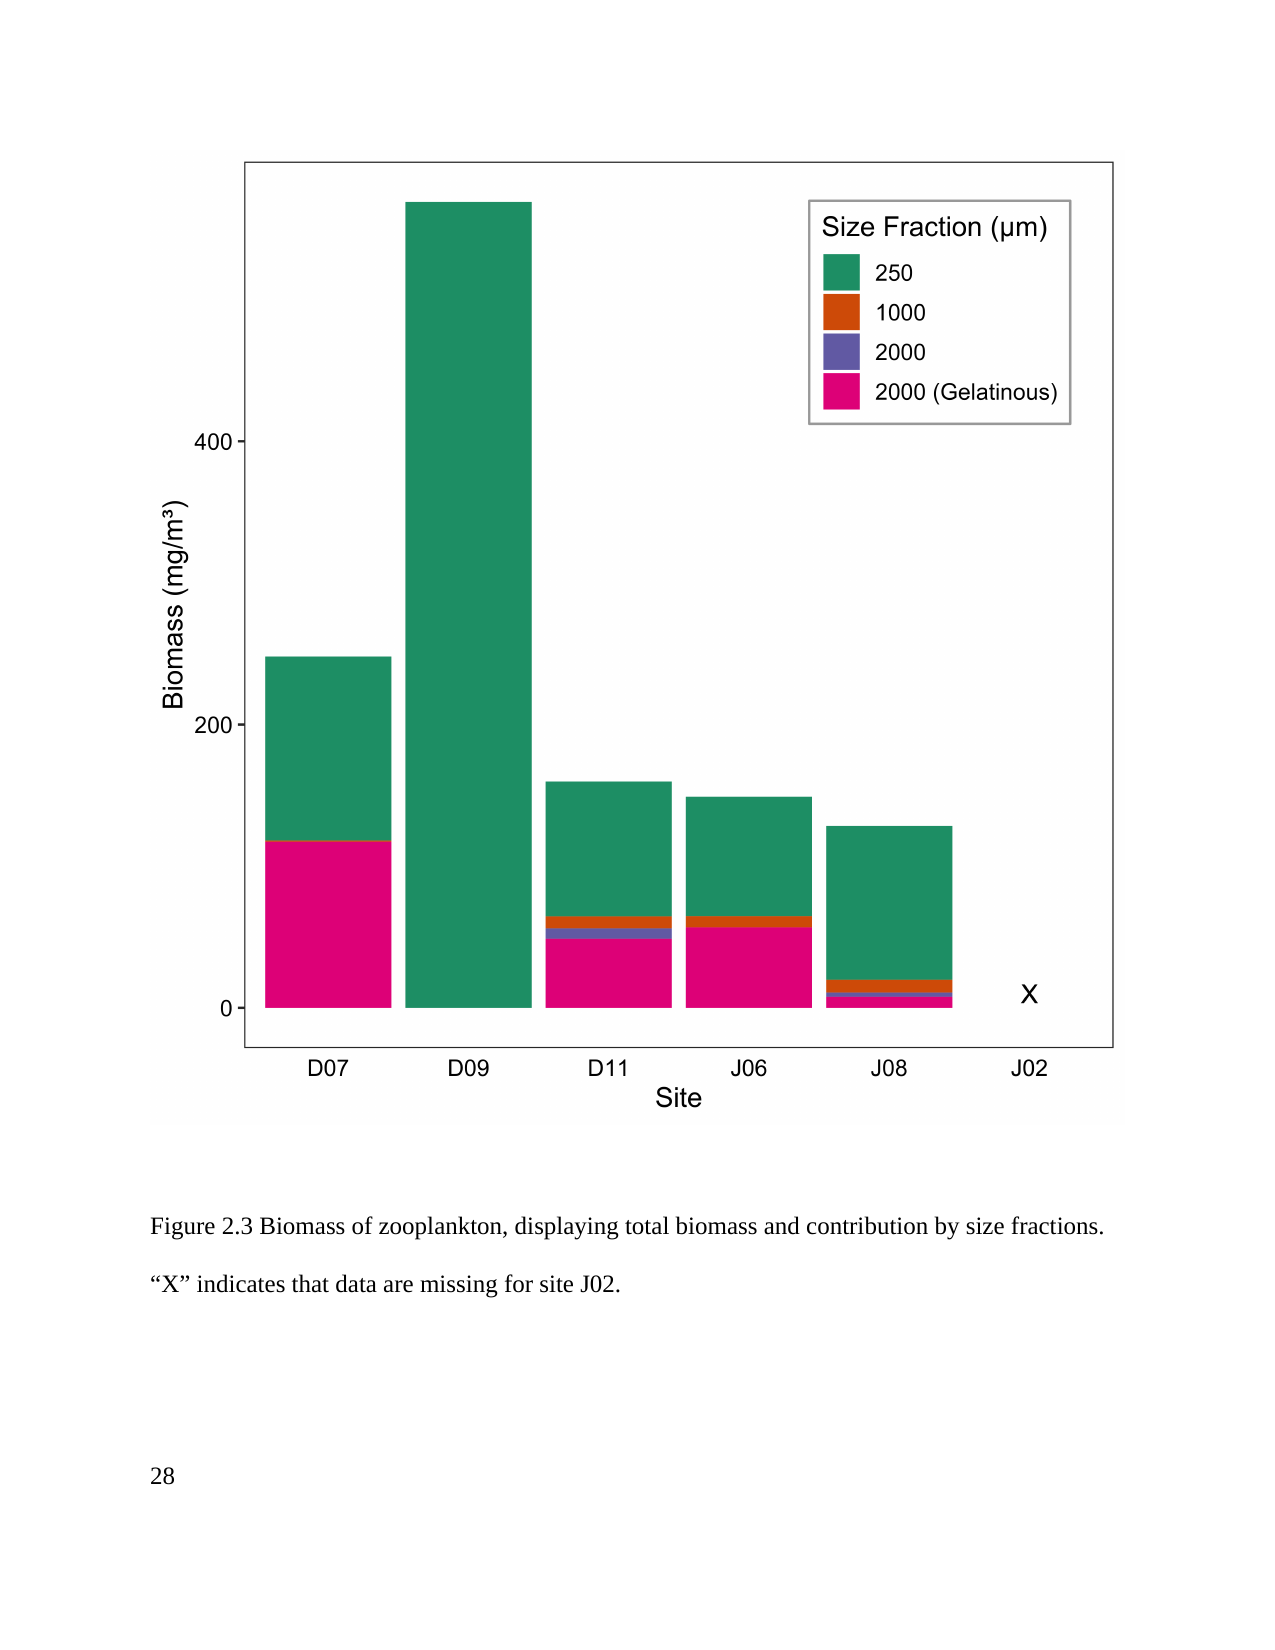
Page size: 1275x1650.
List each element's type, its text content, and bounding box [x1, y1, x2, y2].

text Figure 2.3 Biomass of zooplankton, displaying total biomass and contribution by size fractions. “X” indicates that data are missing for site J02. [150, 1211, 1125, 1297]
picture [150, 150, 1125, 1125]
